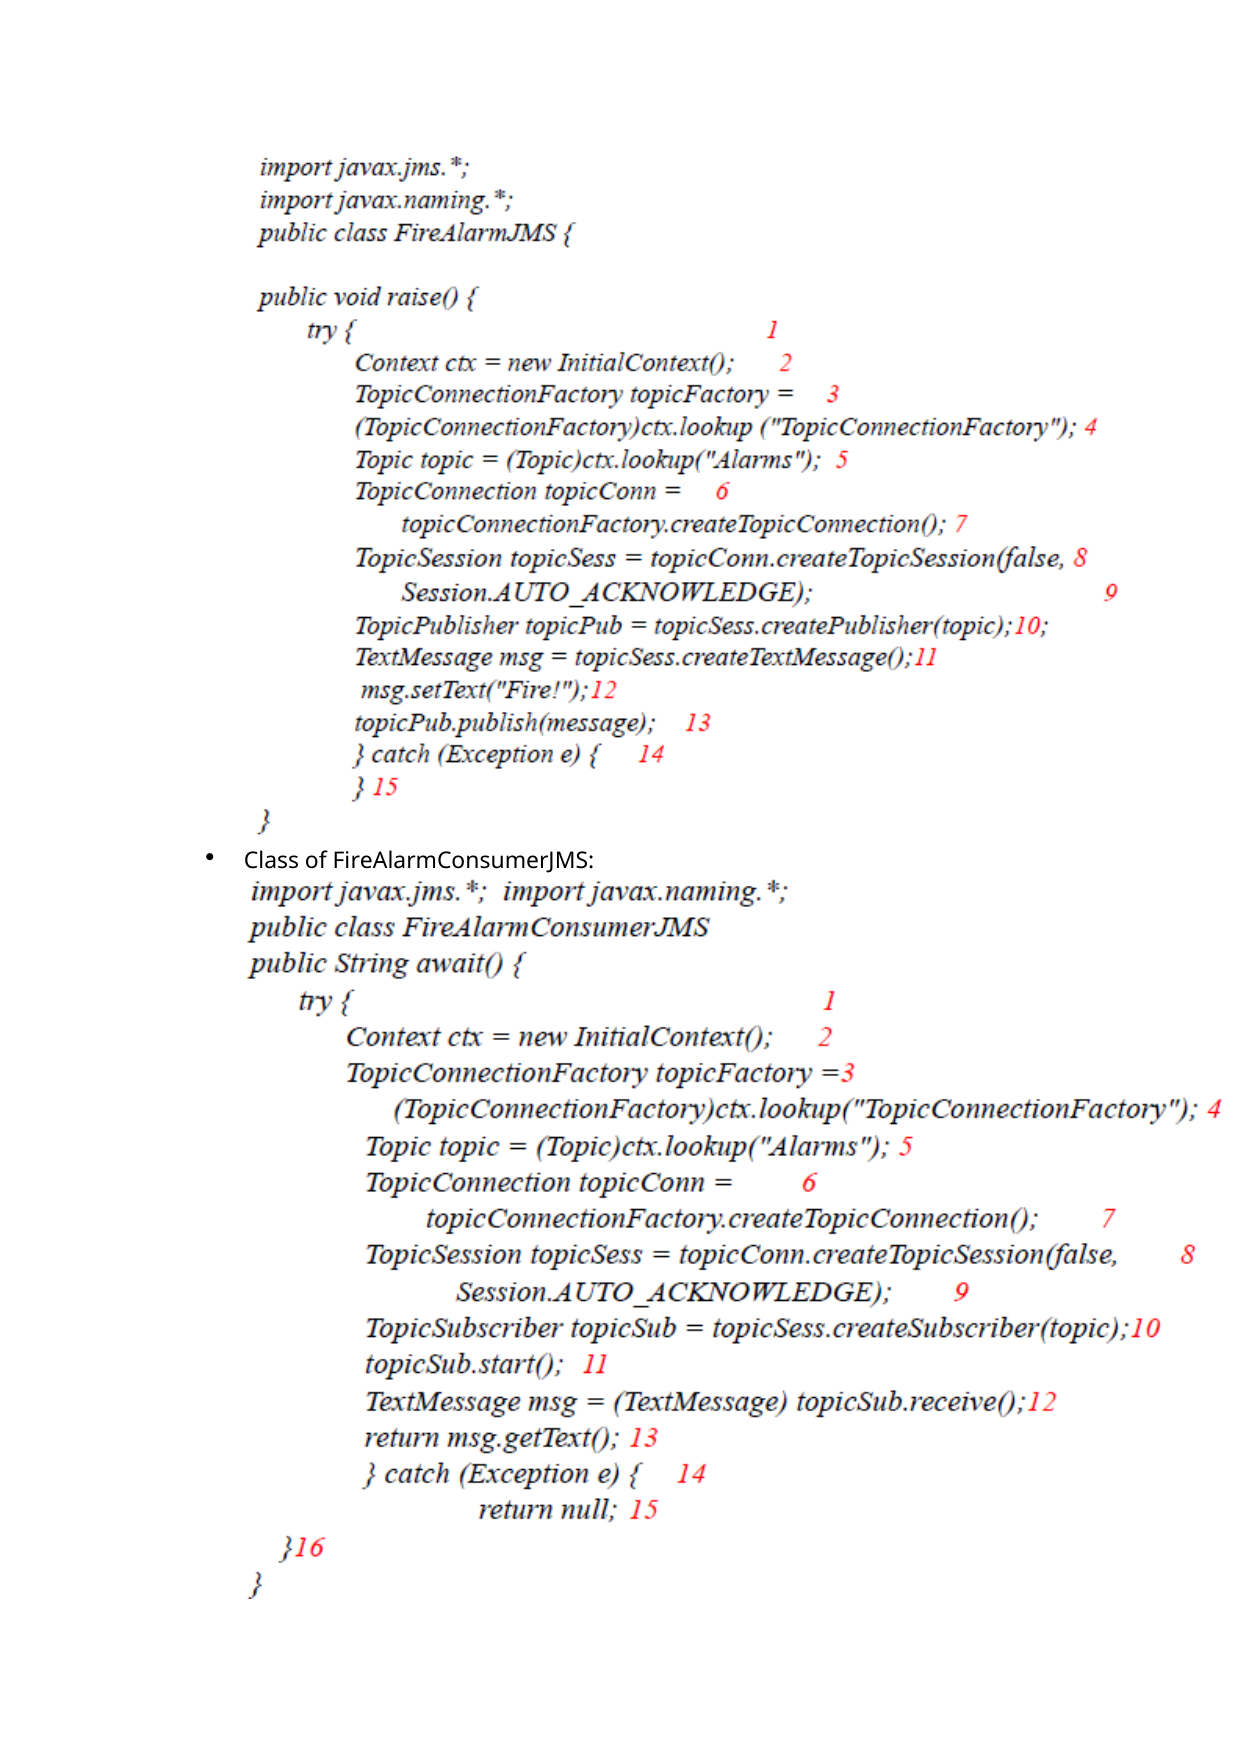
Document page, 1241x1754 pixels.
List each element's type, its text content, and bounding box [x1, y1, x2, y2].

picture [243, 875, 1229, 1599]
picture [243, 150, 1132, 844]
list Class of FireAlarmConsumerJMS: [206, 844, 1053, 875]
